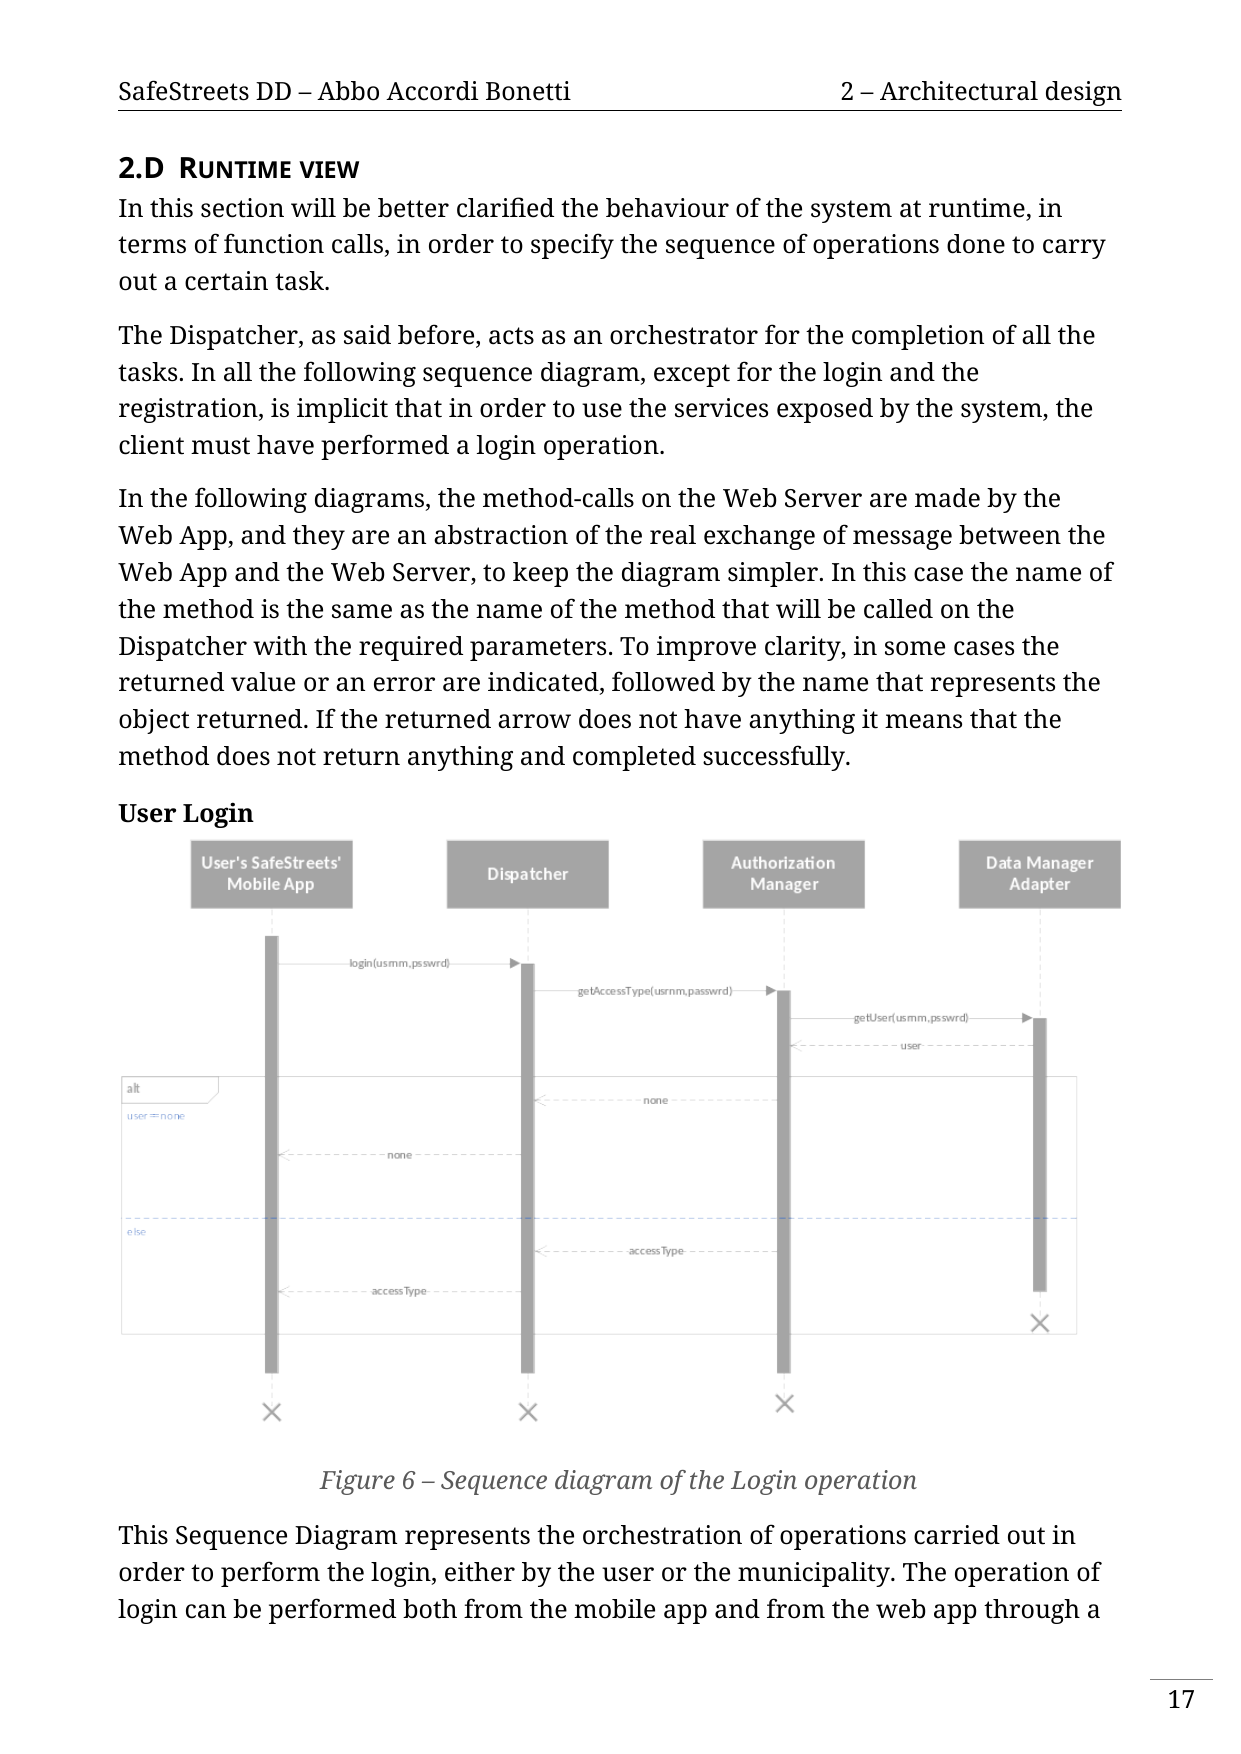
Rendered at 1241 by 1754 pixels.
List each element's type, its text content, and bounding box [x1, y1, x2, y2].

subtitle User Login [118, 796, 1122, 830]
text The Dispatcher, as said before, acts as an orchestrator for the completion of all the tasks. In all the following sequence diagram, except for the login and the registration, is implicit that in order to use the services exposed by the system, the client must have performed a login operation. [118, 317, 1122, 462]
text Figure 6 – Sequence diagram of the Login operation [118, 1463, 1122, 1497]
subtitle Runtime view [118, 148, 1122, 187]
text In this section will be better clarified the behaviour of the system at runtime, in terms of function calls, in order to specify the sequence of operations done to carry out a certain task. [118, 190, 1122, 298]
text In the following diagrams, the method-calls on the Web Server are made by the Web App, and they are an abstraction of the real exchange of message between the Web App and the Web Server, to keep the diagram simpler. In this case the name of the method is the same as the name of the method that will be called on the Dispatcher with the required parameters. To improve clarity, in some cases the returned value or an error are indicated, followed by the name that represents the object returned. If the returned arrow does not have anything it means that the method does not return anything and completed successfully. [118, 481, 1122, 773]
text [118, 1518, 1122, 1626]
